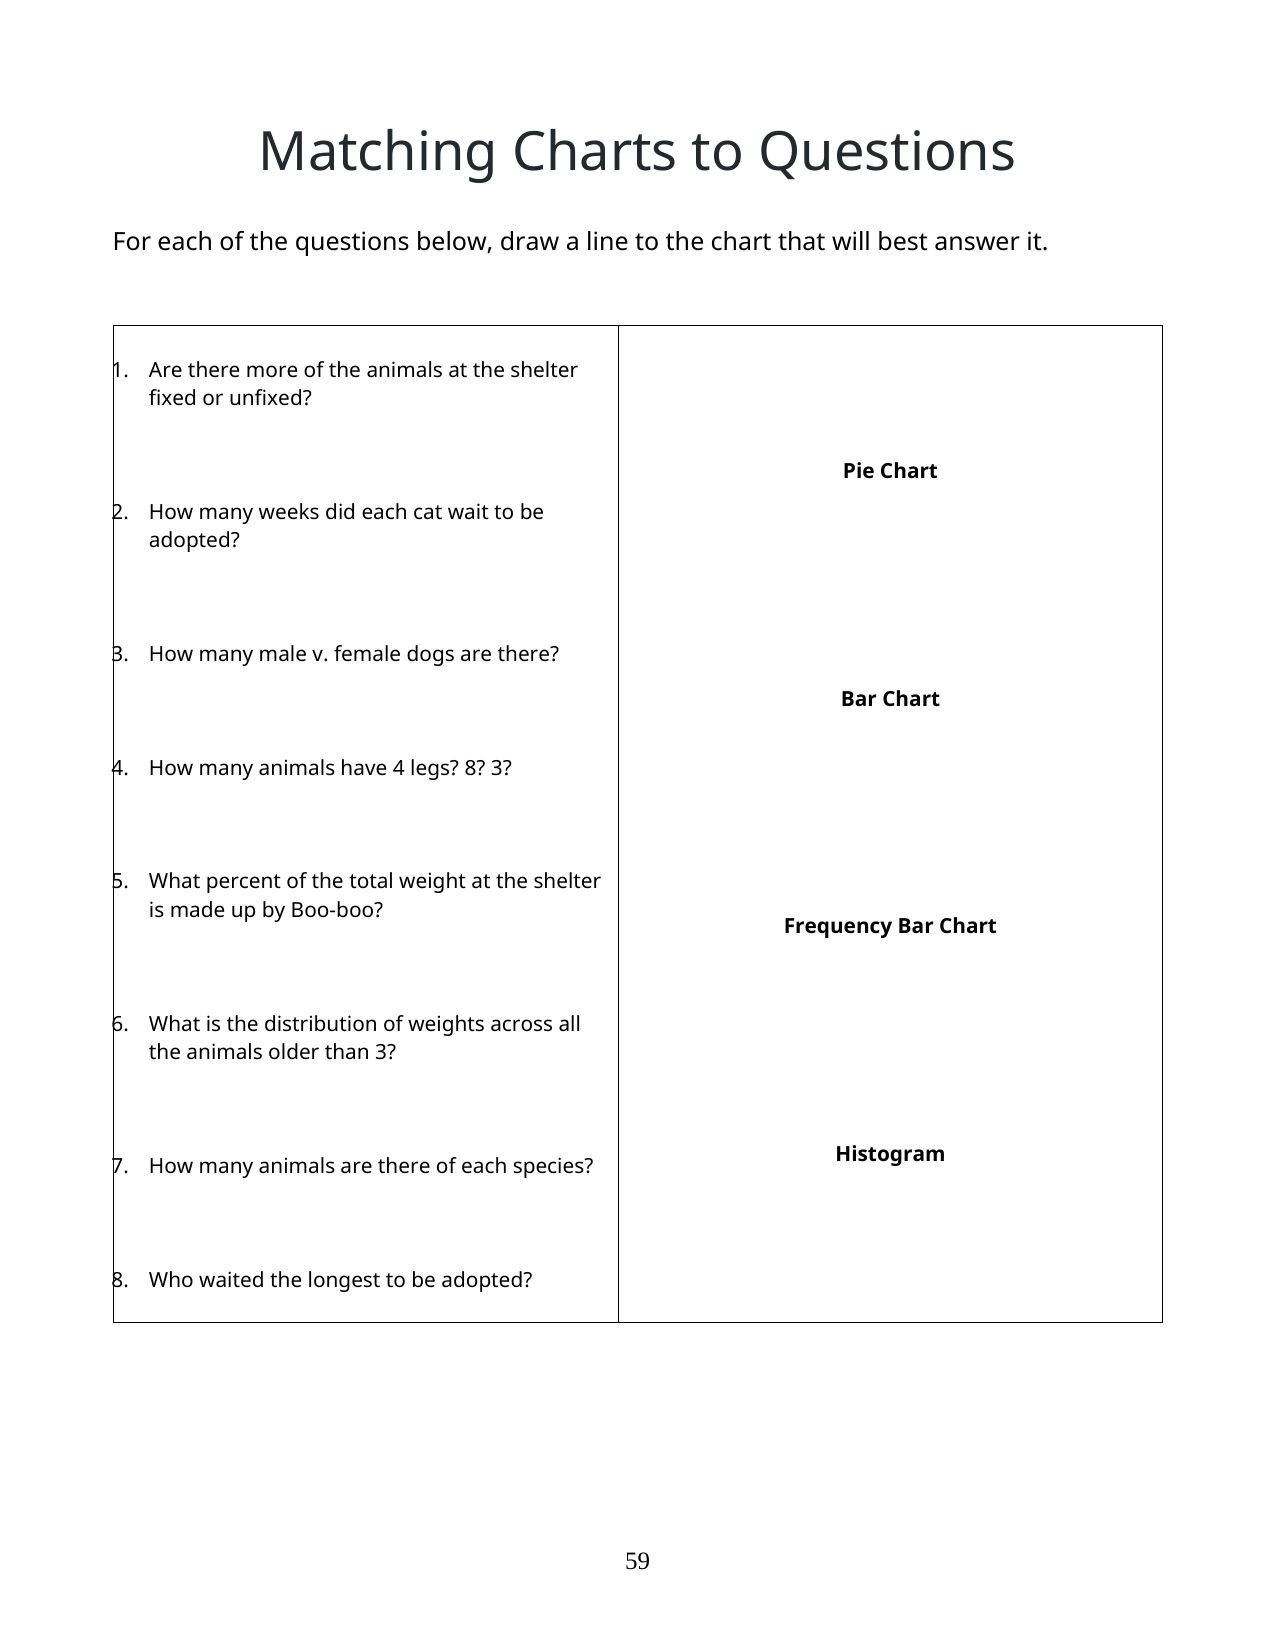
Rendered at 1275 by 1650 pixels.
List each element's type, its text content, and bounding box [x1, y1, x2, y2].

subtitle Matching Charts to Questions [112, 112, 1162, 186]
table_header Pie Chart Bar Chart Frequency Bar Chart Histogram [619, 326, 1162, 1322]
table_header Are there more of the animals at the shelter fixed or unfixed? How many weeks did each cat wait to be adopted? How many male v. female dogs are there? How many animals have 4 legs? 8? 3? What percent of the total weight at the shelter is made up by Boo-boo? What is the distribution of weights across all the animals older than 3? How many animals are there of each species? Who waited the longest to be adopted? [114, 326, 618, 1322]
text For each of the questions below, draw a line to the chart that will best answer it. [112, 223, 1162, 257]
